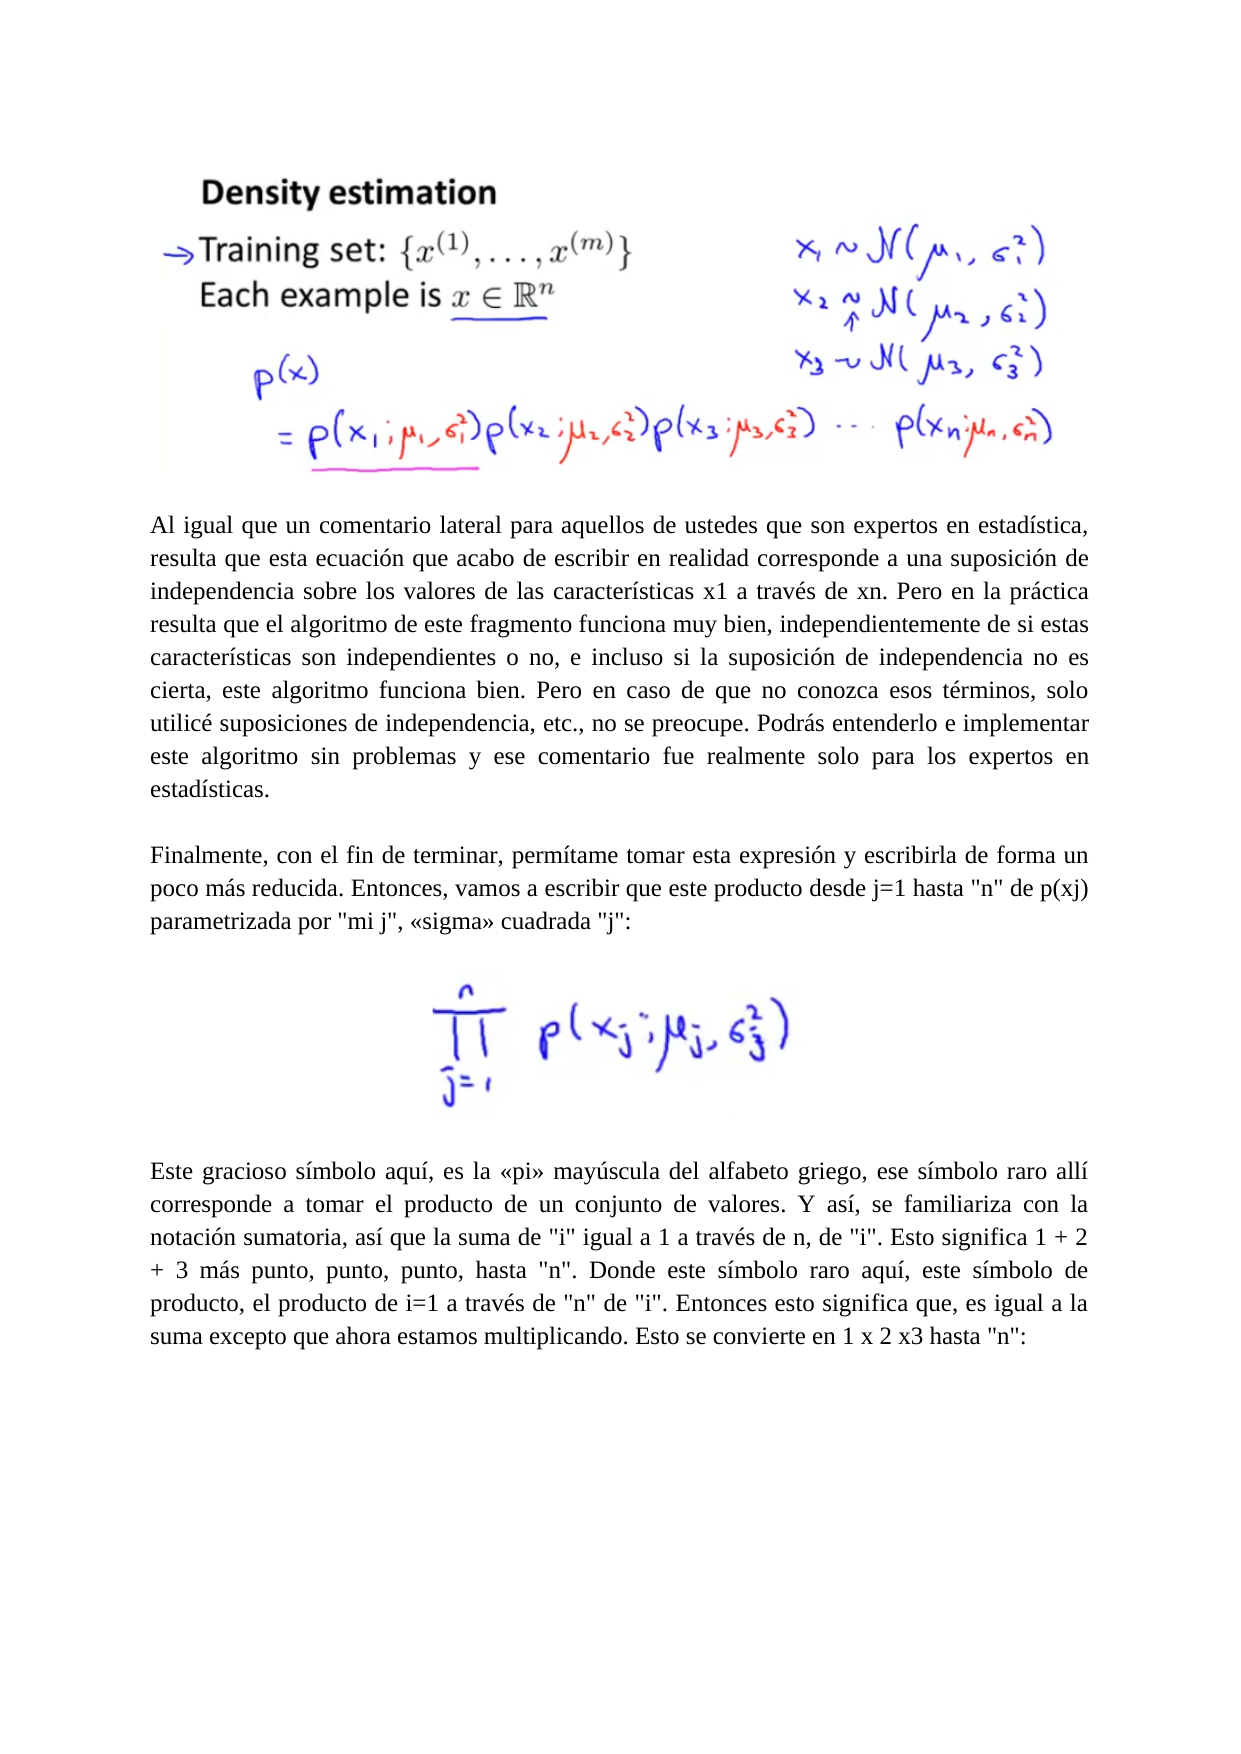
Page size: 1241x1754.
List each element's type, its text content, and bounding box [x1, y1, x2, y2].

picture [432, 972, 808, 1119]
text Este gracioso símbolo aquí, es la «pi» mayúscula del alfabeto griego, ese símbolo raro allí corresponde a tomar el producto de un conjunto de valores. Y así, se familiariza con la notación sumatoria, así que la suma de "i" igual a 1 a través de n, de "i". Esto significa 1 + 2 + 3 más punto, punto, punto, hasta "n". Donde este símbolo raro aquí, este símbolo de producto, el producto de i=1 a través de "n" de "i". Entonces esto significa que, es igual a la suma excepto que ahora estamos multiplicando. Esto se convierte en 1 x 2 x3 hasta "n": [150, 1156, 1090, 1350]
picture [150, 150, 1091, 473]
text Finalmente, con el fin de terminar, permítame tomar esta expresión y escribirla de forma un poco más reducida. Entonces, vamos a escribir que este producto desde j=1 hasta "n" de p(xj) parametrizada por "mi j", «sigma» cuadrada "j": [150, 840, 1090, 935]
text Al igual que un comentario lateral para aquellos de ustedes que son expertos en estadística, resulta que esta ecuación que acabo de escribir en realidad corresponde a una suposición de independencia sobre los valores de las características x1 a través de xn. Pero en la práctica resulta que el algoritmo de este fragmento funciona muy bien, independientemente de si estas características son independientes o no, e incluso si la suposición de independencia no es cierta, este algoritmo funciona bien. Pero en caso de que no conozca esos términos, solo utilicé suposiciones de independencia, etc., no se preocupe. Podrás entenderlo e implementar este algoritmo sin problemas y ese comentario fue realmente solo para los expertos en estadísticas. [150, 477, 1090, 803]
